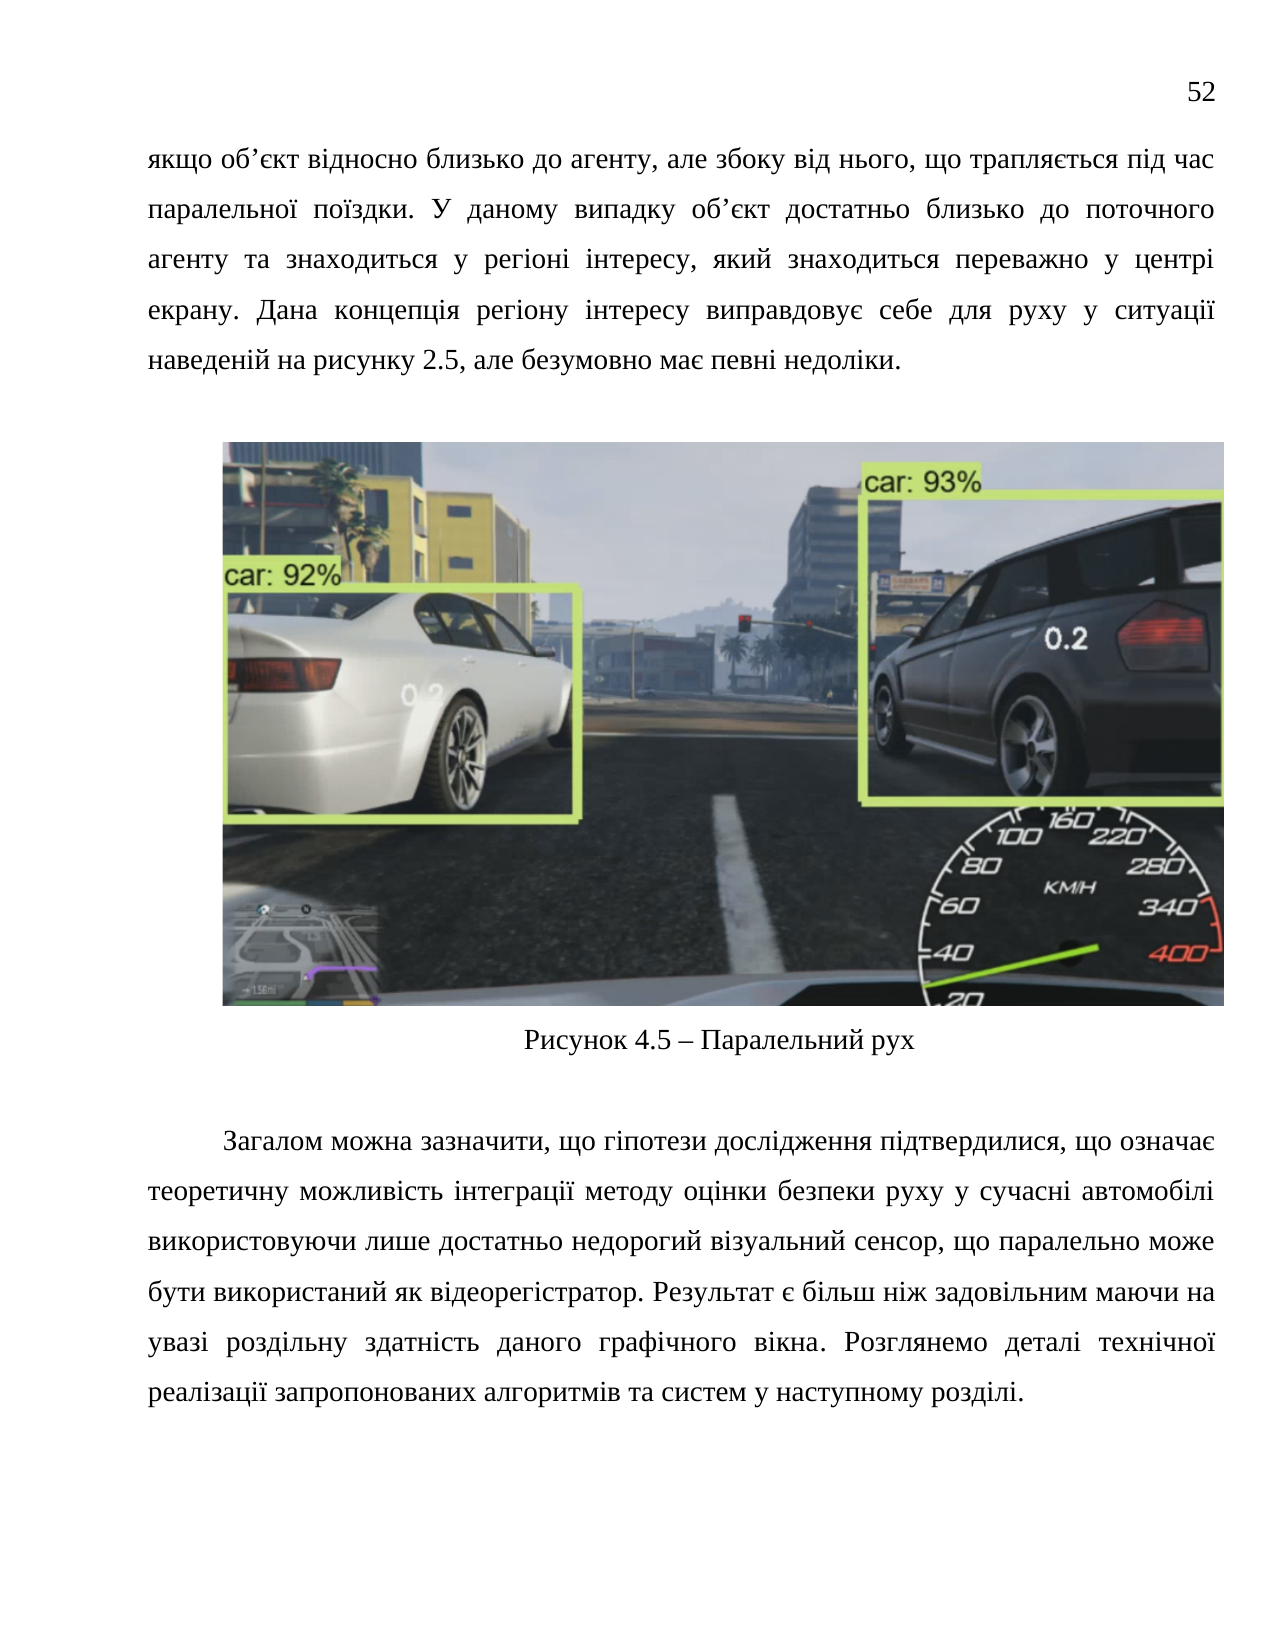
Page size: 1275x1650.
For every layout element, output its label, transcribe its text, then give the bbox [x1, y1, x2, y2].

text Рисунок 4.5 – Паралельний рух [148, 1022, 1216, 1056]
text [148, 141, 1216, 376]
text Загалом можна зазначити, що гіпотези дослідження підтвердилися, що означає теоретичну можливість інтеграції методу оцінки безпеки руху у сучасні автомобілі використовуючи лише достатньо недорогий візуальний сенсор, що паралельно може бути використаний як відеорегістратор. Результат є більш ніж задовільним маючи на увазі роздільну здатність даного графічного вікна. Розглянемо деталі технічної реалізації запропонованих алгоритмів та систем у наступному розділі. [148, 1123, 1216, 1408]
picture [222, 442, 1224, 1006]
